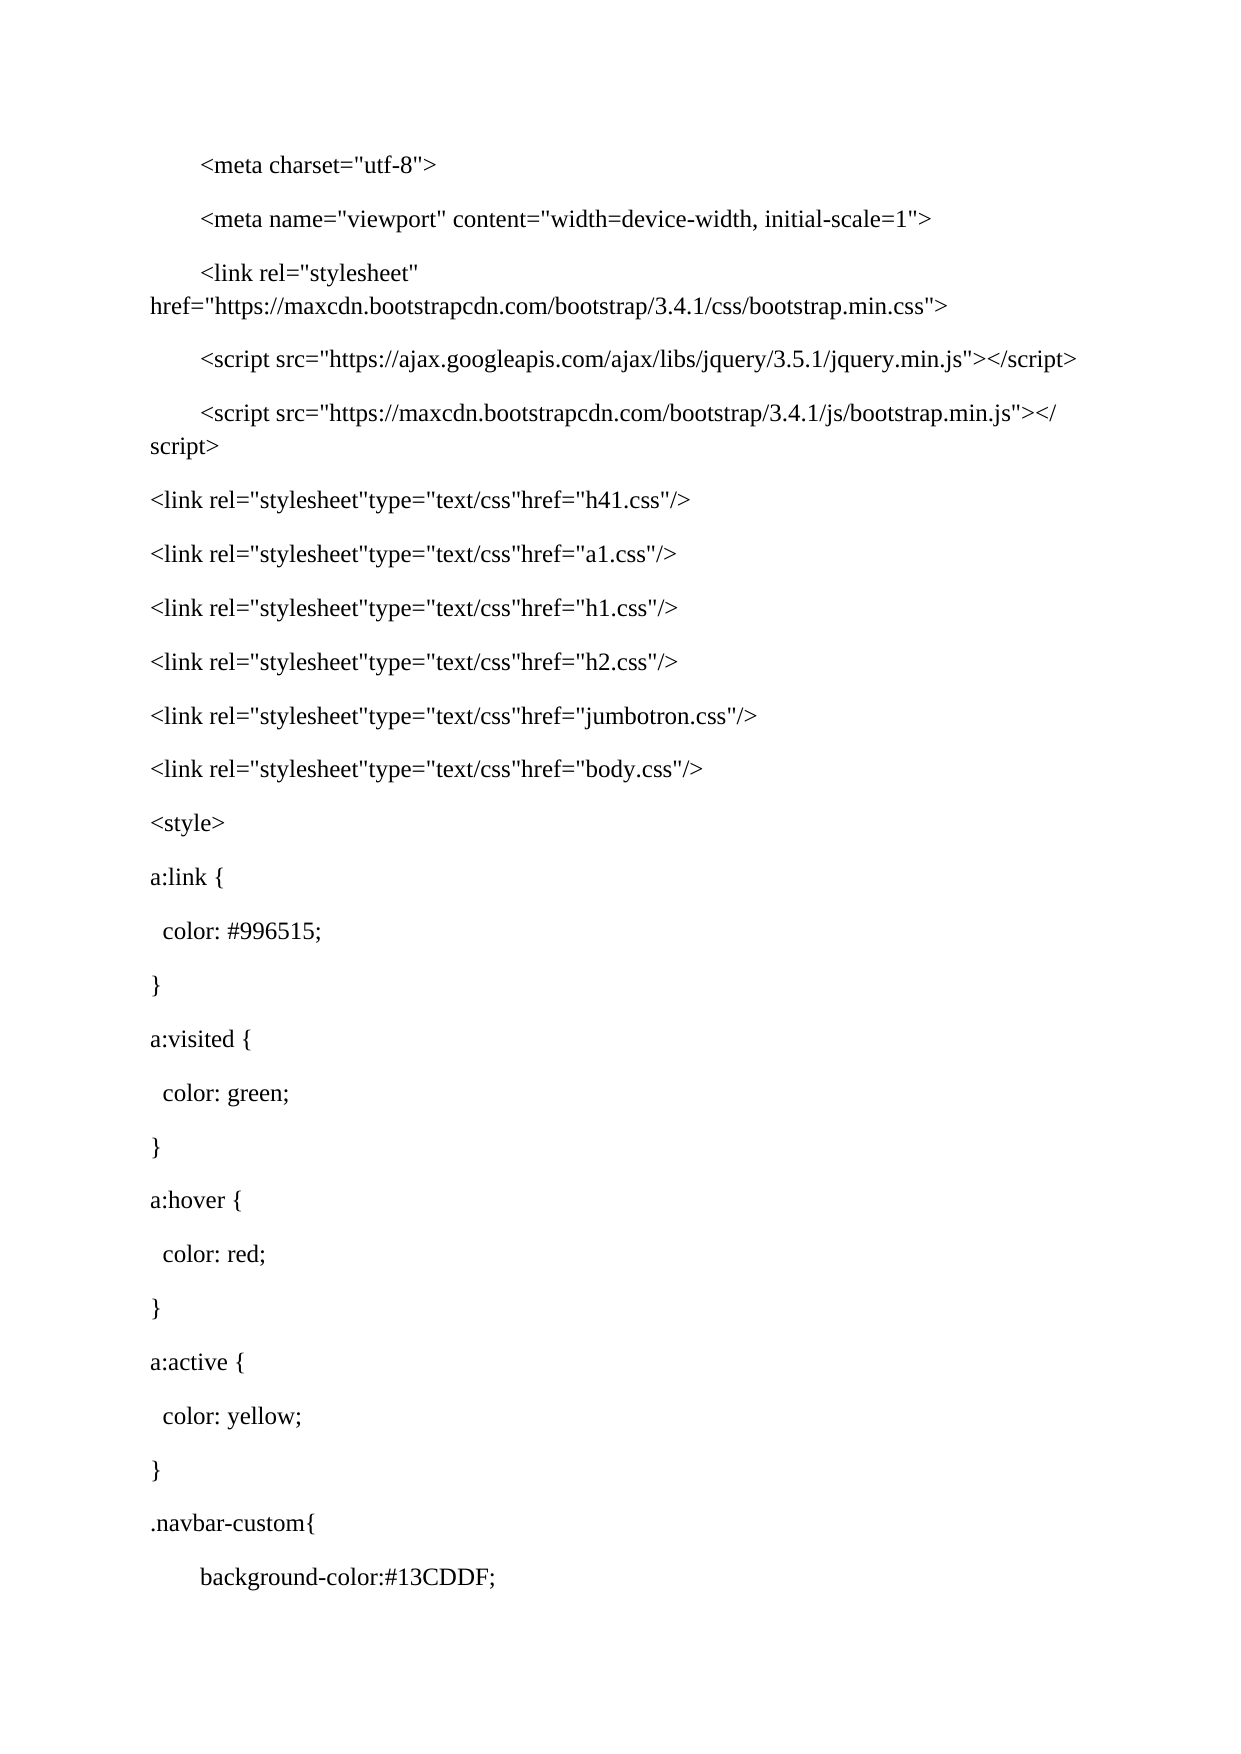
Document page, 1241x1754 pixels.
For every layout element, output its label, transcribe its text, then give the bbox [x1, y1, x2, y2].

text <link rel="stylesheet"type="text/css"href="h1.css"/> [150, 593, 1090, 622]
text color: #996515; [150, 916, 1090, 945]
text <link rel="stylesheet"type="text/css"href="body.css"/> [150, 754, 1090, 783]
text a:hover { [150, 1185, 1090, 1214]
text } [150, 970, 1090, 999]
text } [150, 1293, 1090, 1322]
text a:active { [150, 1347, 1090, 1376]
text <style> [150, 808, 1090, 837]
text <link rel="stylesheet"type="text/css"href="h41.css"/> [150, 485, 1090, 514]
text <meta charset="utf-8"> [150, 150, 1090, 179]
text <link rel="stylesheet"type="text/css"href="a1.css"/> [150, 539, 1090, 568]
text a:link { [150, 862, 1090, 891]
text <link rel="stylesheet" href="https://maxcdn.bootstrapcdn.com/bootstrap/3.4.1/css/bootstrap.min.css"> [150, 258, 1090, 319]
text color: red; [150, 1239, 1090, 1268]
text <link rel="stylesheet"type="text/css"href="jumbotron.css"/> [150, 701, 1090, 729]
text color: green; [150, 1078, 1090, 1106]
text <meta name="viewport" content="width=device-width, initial-scale=1"> [150, 204, 1090, 233]
text color: yellow; [150, 1401, 1090, 1429]
text background-color:#13CDDF; [150, 1562, 1090, 1591]
text <script src="https://maxcdn.bootstrapcdn.com/bootstrap/3.4.1/js/bootstrap.min.js"></script> [150, 398, 1090, 460]
text } [150, 1132, 1090, 1160]
text <script src="https://ajax.googleapis.com/ajax/libs/jquery/3.5.1/jquery.min.js"></script> [150, 344, 1090, 373]
text .navbar-custom{ [150, 1508, 1090, 1537]
text a:visited { [150, 1024, 1090, 1053]
text <link rel="stylesheet"type="text/css"href="h2.css"/> [150, 647, 1090, 676]
text } [150, 1455, 1090, 1483]
